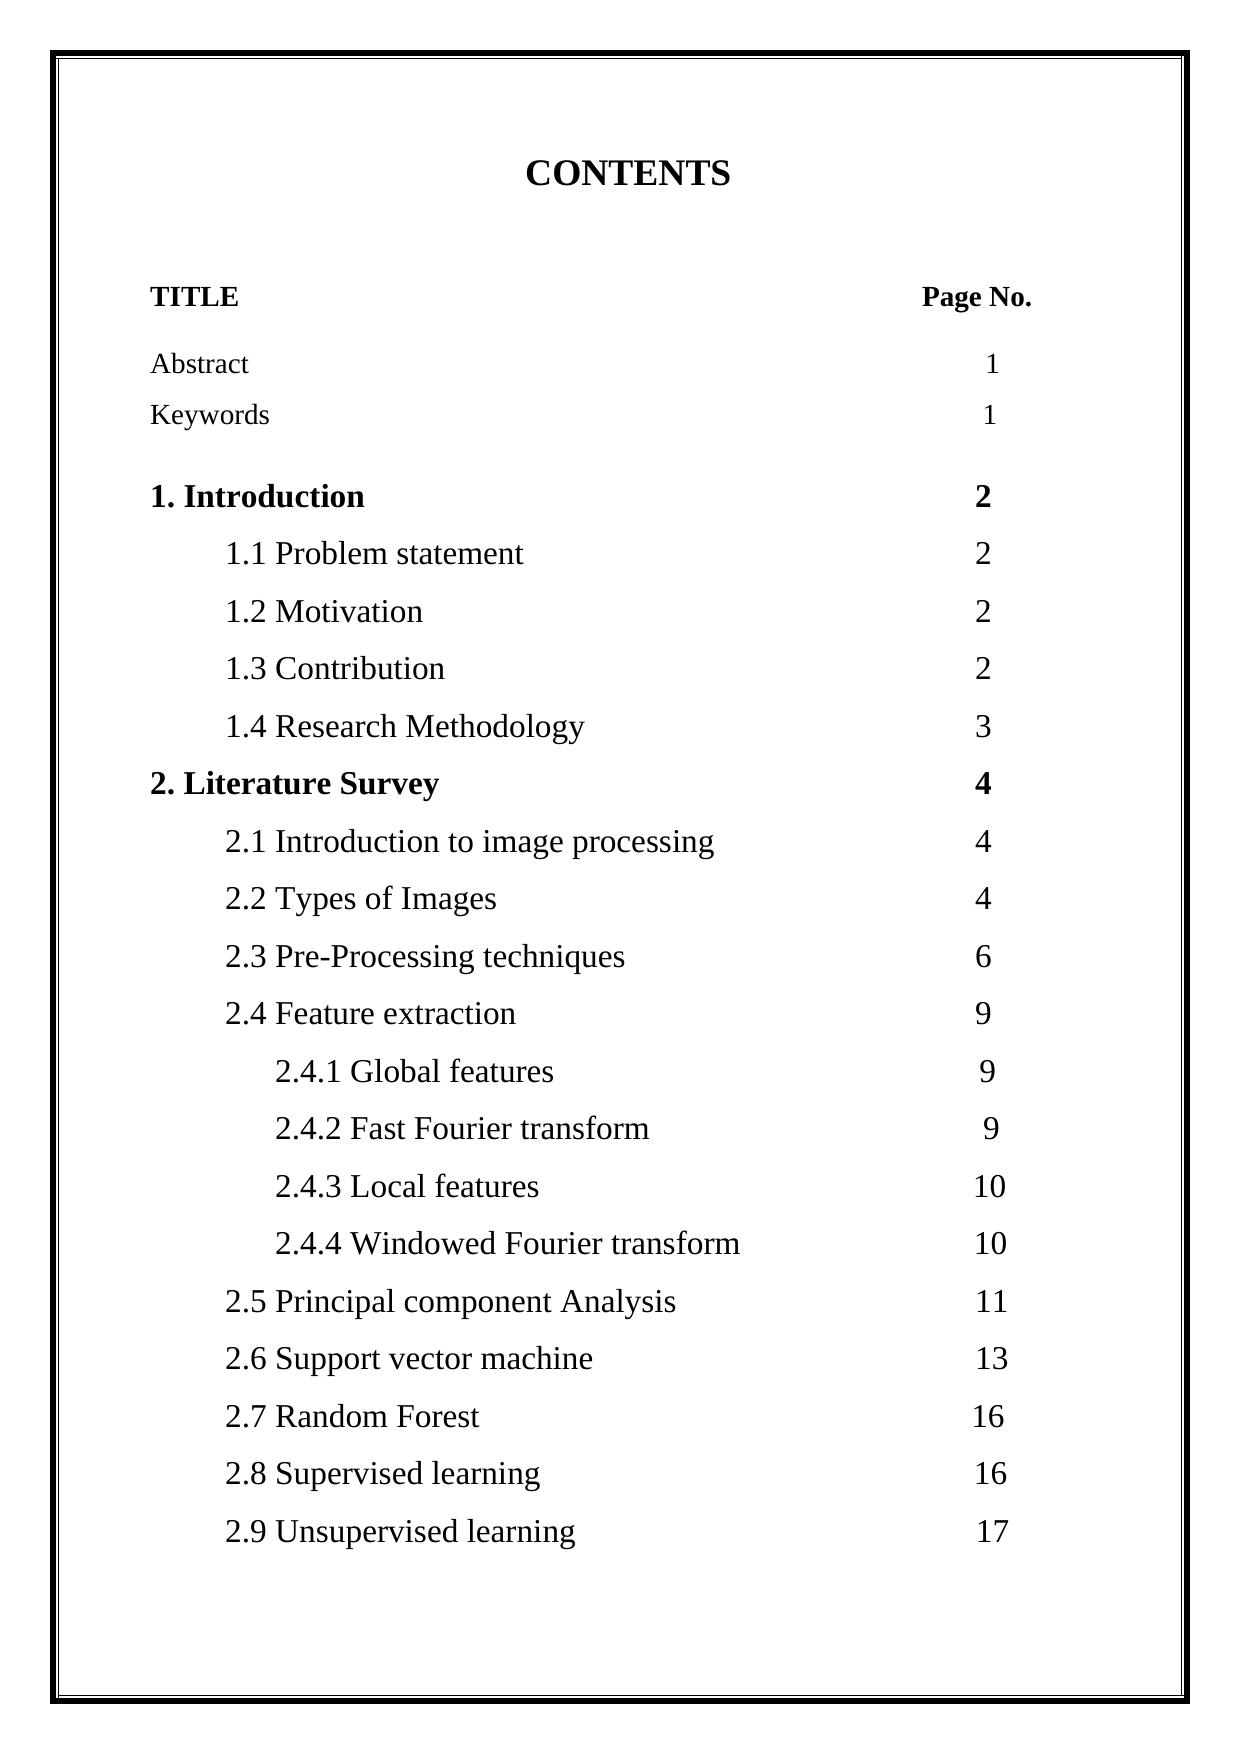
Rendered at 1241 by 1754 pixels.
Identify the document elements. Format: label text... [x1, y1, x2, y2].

text 2.5 Principal component Analysis 11 [225, 1281, 1090, 1319]
text 1. Introduction 2 [150, 476, 1090, 514]
text 2.4 Feature extraction 9 [225, 993, 1090, 1032]
text 2.4.2 Fast Fourier transform 9 [225, 1108, 1090, 1147]
text 1.2 Motivation 2 [225, 591, 1090, 629]
text Abstract 1 [150, 346, 1090, 380]
text 2.8 Supervised learning 16 [225, 1453, 1090, 1492]
text Keywords 1 [150, 397, 1090, 430]
text 2.9 Unsupervised learning 17 [225, 1511, 1090, 1549]
text 2.7 Random Forest 16 [225, 1396, 1090, 1434]
text 2. Literature Survey 4 [150, 763, 1090, 802]
text TITLE Page No. [150, 279, 1090, 313]
text 2.4.4 Windowed Fourier transform 10 [225, 1223, 1090, 1262]
text CONTENTS [525, 150, 1090, 193]
text 2.1 Introduction to image processing 4 [225, 821, 1090, 859]
text 1.3 Contribution 2 [225, 648, 1090, 687]
text 1.4 Research Methodology 3 [225, 706, 1090, 744]
text 2.4.1 Global features 9 [225, 1051, 1090, 1089]
text 1.1 Problem statement 2 [225, 533, 1090, 572]
text 2.4.3 Local features 10 [225, 1166, 1090, 1204]
text 2.2 Types of Images 4 [225, 878, 1090, 917]
text 2.3 Pre-Processing techniques 6 [225, 936, 1090, 974]
text 2.6 Support vector machine 13 [225, 1338, 1090, 1377]
